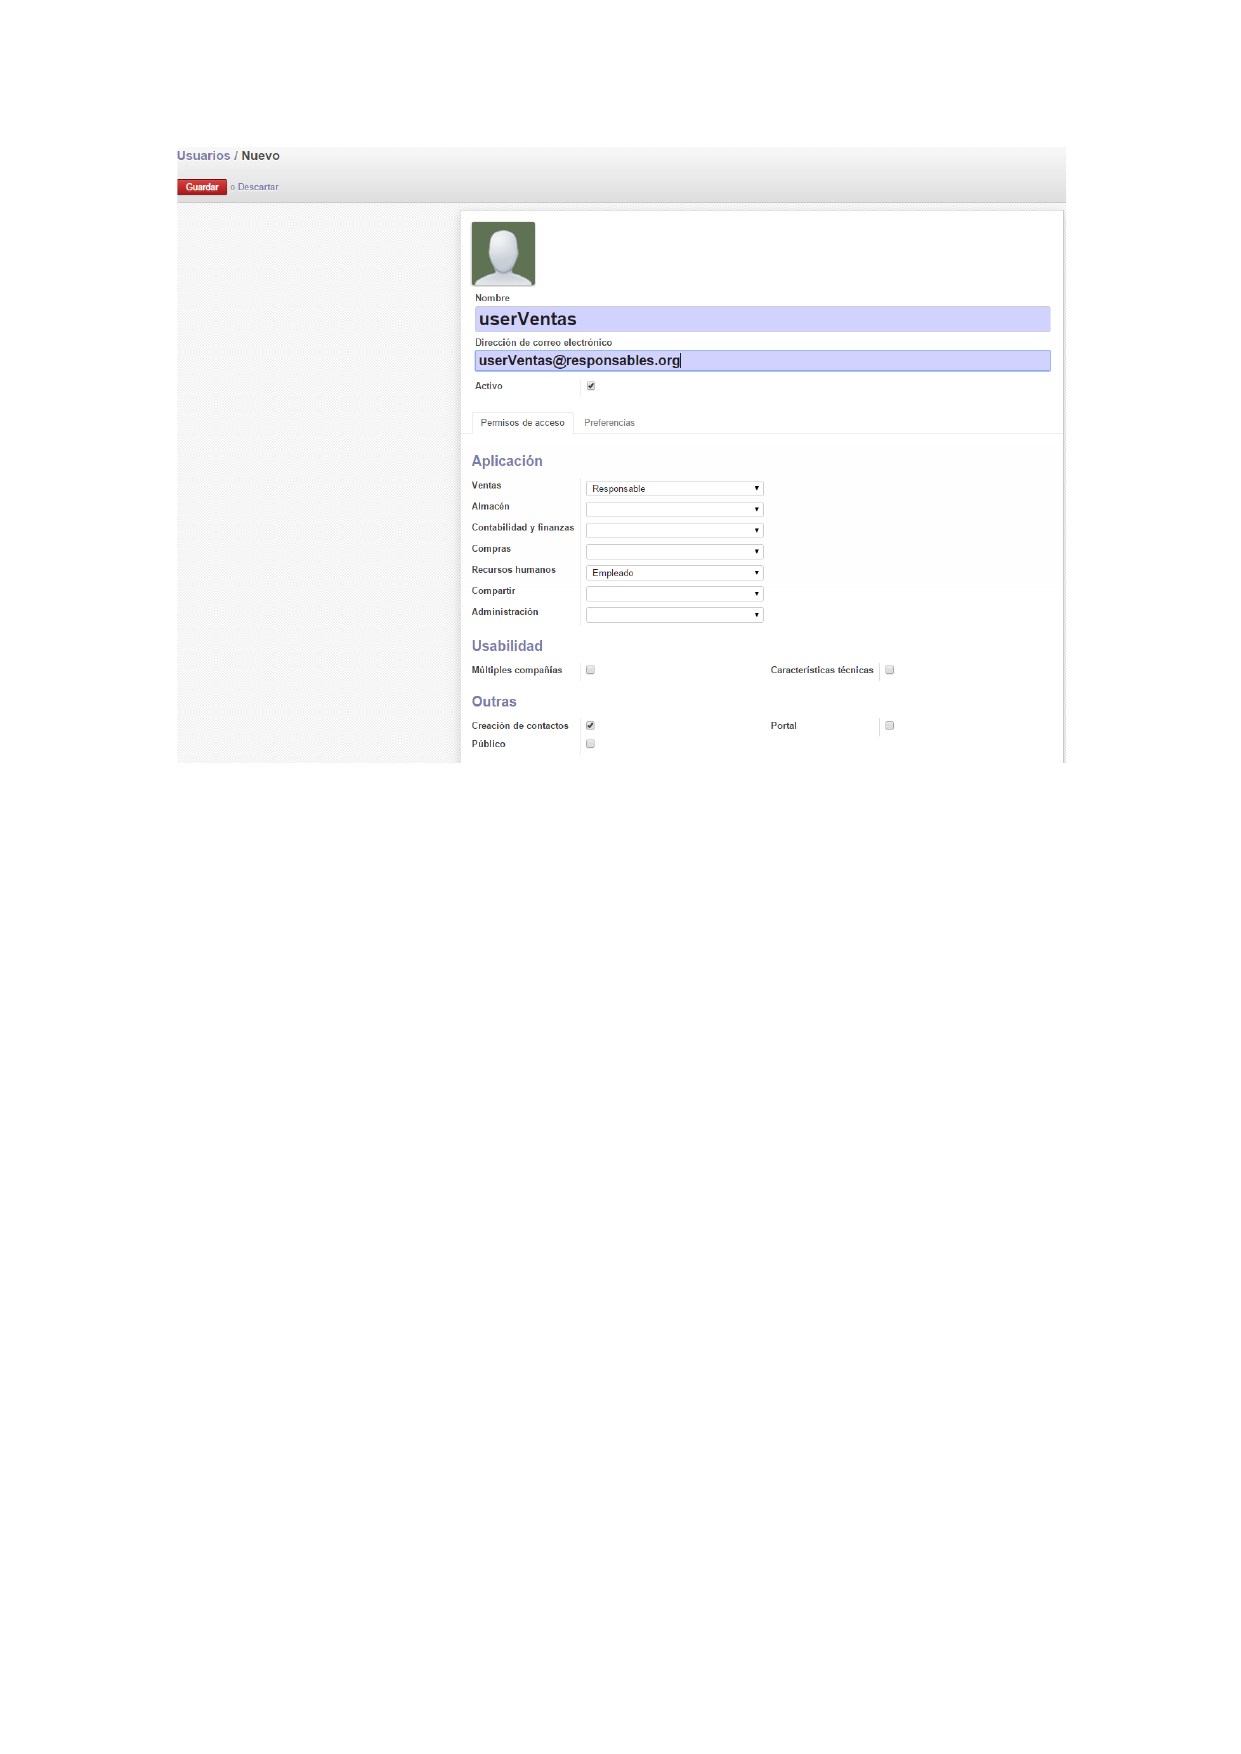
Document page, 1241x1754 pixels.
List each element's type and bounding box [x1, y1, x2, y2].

picture [177, 147, 1067, 763]
